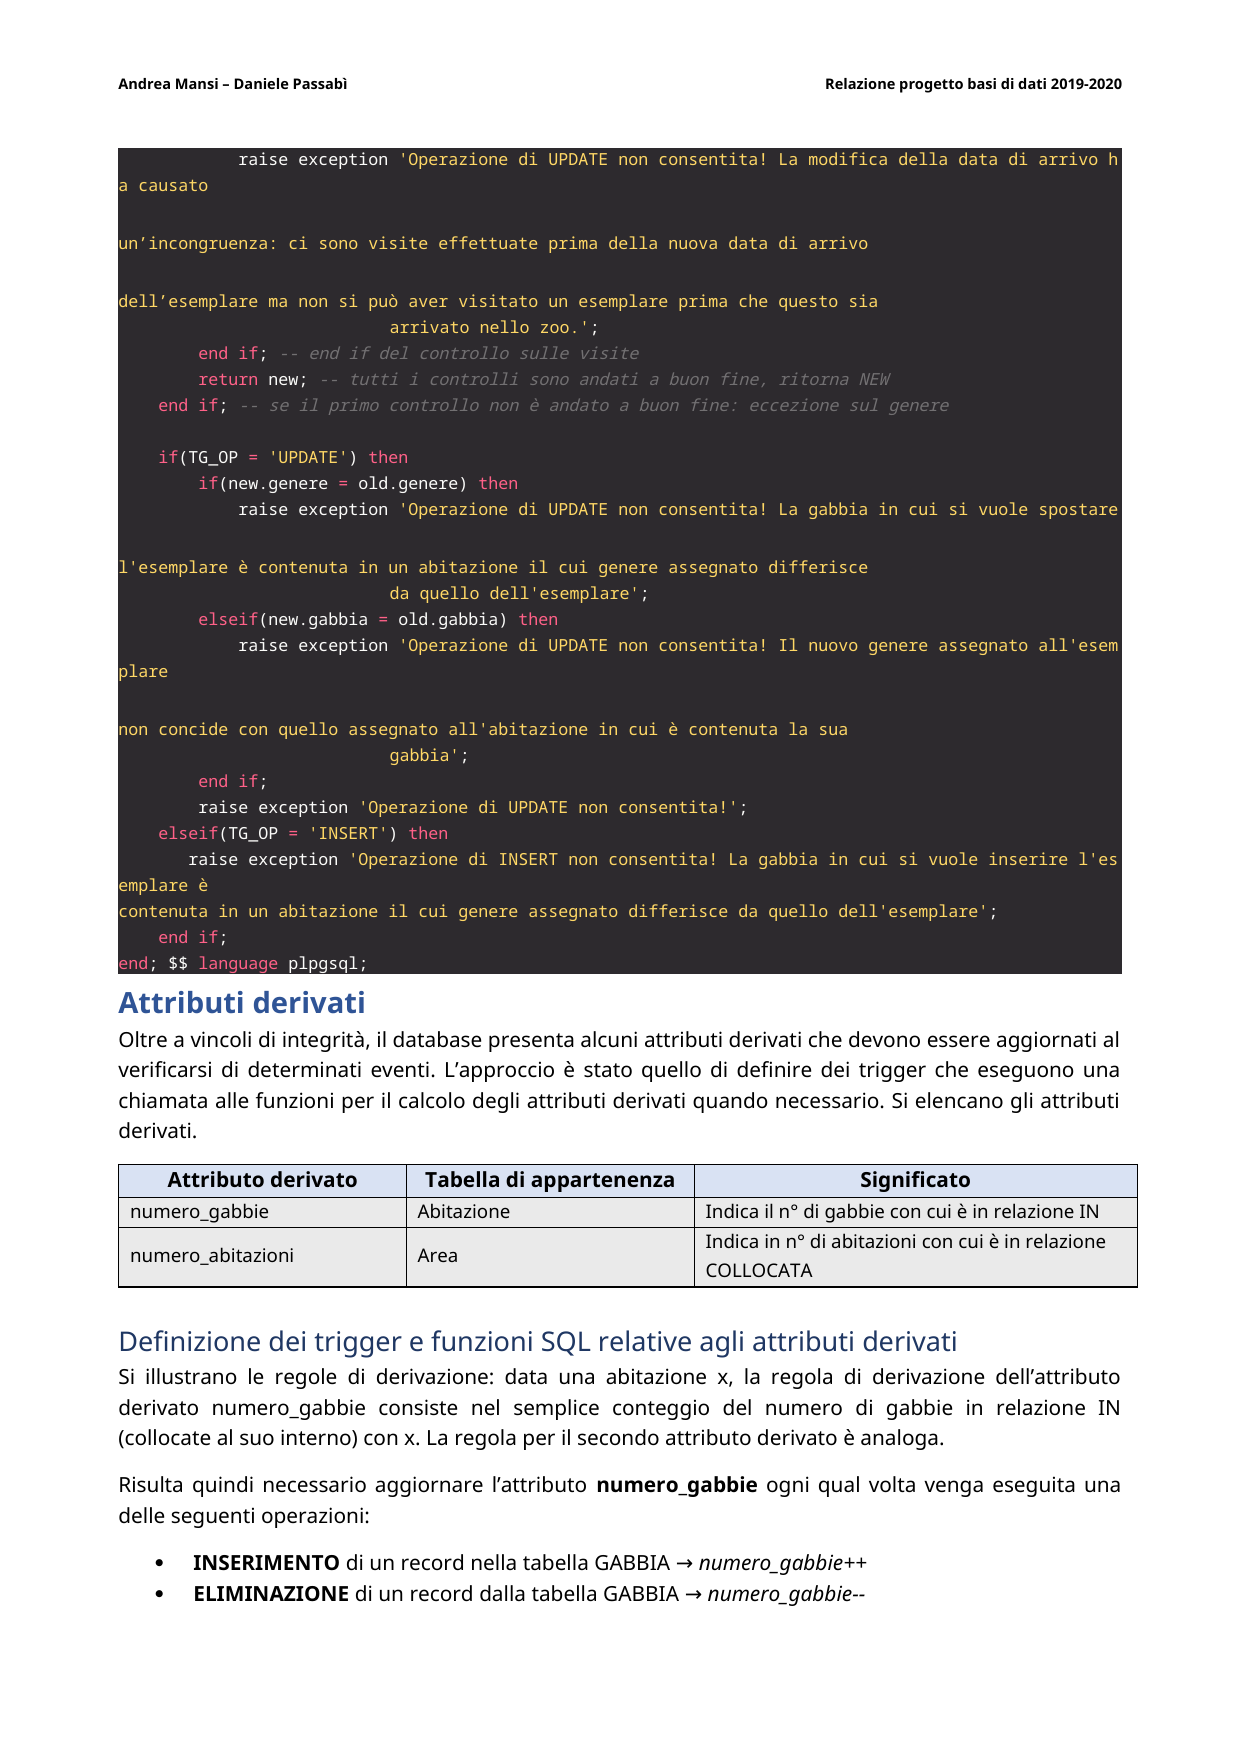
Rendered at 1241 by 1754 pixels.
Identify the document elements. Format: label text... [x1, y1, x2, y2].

text gabbia'; [118, 743, 1122, 766]
text un’incongruenza: ci sono visite effettuate prima della nuova data di arrivo [118, 200, 1122, 254]
list ELIMINAZIONE di un record dalla tabella GABBIA → numero_gabbie-- [156, 1579, 1122, 1608]
text non concide con quello assegnato all'abitazione in cui è contenuta la sua [118, 686, 1122, 740]
text Risulta quindi necessario aggiornare l’attributo numero_gabbie ogni qual volta venga eseguita una delle seguenti operazioni: [118, 1471, 1122, 1530]
list INSERIMENTO di un record nella tabella GABBIA → numero_gabbie++ [156, 1548, 1122, 1577]
text end if; [118, 769, 1122, 792]
text end if; -- end if del controllo sulle visite [118, 341, 1122, 364]
text Oltre a vincoli di integrità, il database presenta alcuni attributi derivati che devono essere aggiornati al verificarsi di determinati eventi. L’approccio è stato quello di definire dei trigger che eseguono una chiamata alle funzioni per il calcolo degli attributi derivati quando necessario. Si elencano gli attributi derivati. [118, 1025, 1122, 1145]
text return new; -- tutti i controlli sono andati a buon fine, ritorna NEW [118, 367, 1122, 390]
table_header Attributo derivato [119, 1165, 406, 1197]
table_header Tabella di appartenenza [407, 1165, 694, 1197]
text Si illustrano le regole di derivazione: data una abitazione x, la regola di derivazione dell’attributo derivato numero_gabbie consiste nel semplice conteggio del numero di gabbie in relazione IN (collocate al suo interno) con x. La regola per il secondo attributo derivato è analoga. [118, 1362, 1122, 1452]
subtitle Definizione dei trigger e funzioni SQL relative agli attributi derivati [118, 1322, 1122, 1359]
text raise exception 'Operazione di UPDATE non consentita! La modifica della data di arrivo ha causato [118, 148, 1122, 196]
table_cell Indica il n° di gabbie con cui è in relazione IN [695, 1198, 1137, 1227]
text arrivato nello zoo.'; [118, 315, 1122, 338]
text end if; -- se il primo controllo non è andato a buon fine: eccezione sul genere [118, 393, 1122, 416]
text dell’esemplare ma non si può aver visitato un esemplare prima che questo sia [118, 257, 1122, 312]
text elseif(new.gabbia = old.gabbia) then [118, 607, 1122, 630]
text raise exception 'Operazione di INSERT non consentita! La gabbia in cui si vuole inserire l'esemplare è contenuta in un abitazione il cui genere assegnato differisce da quello dell'esemplare'; [118, 848, 1122, 922]
text if(new.genere = old.genere) then [118, 472, 1122, 494]
table_cell Area [407, 1228, 694, 1286]
text da quello dell'esemplare'; [118, 581, 1122, 604]
text end if; [118, 926, 1122, 948]
subtitle Attributi derivati [118, 982, 1122, 1022]
table_cell numero_abitazioni [119, 1228, 406, 1286]
text raise exception 'Operazione di UPDATE non consentita! Il nuovo genere assegnato all'esemplare [118, 633, 1122, 682]
table_header Significato [695, 1165, 1137, 1197]
text elseif(TG_OP = 'INSERT') then [118, 822, 1122, 844]
table_cell numero_gabbie [119, 1198, 406, 1227]
text raise exception 'Operazione di UPDATE non consentita! La gabbia in cui si vuole spostare [118, 498, 1122, 520]
text end; $$ language plpgsql; [118, 952, 1122, 974]
table_cell Abitazione [407, 1198, 694, 1227]
text raise exception 'Operazione di UPDATE non consentita!'; [118, 796, 1122, 818]
table_cell Indica in n° di abitazioni con cui è in relazione COLLOCATA [695, 1228, 1137, 1286]
text if(TG_OP = 'UPDATE') then [118, 446, 1122, 468]
text l'esemplare è contenuta in un abitazione il cui genere assegnato differisce [118, 524, 1122, 578]
